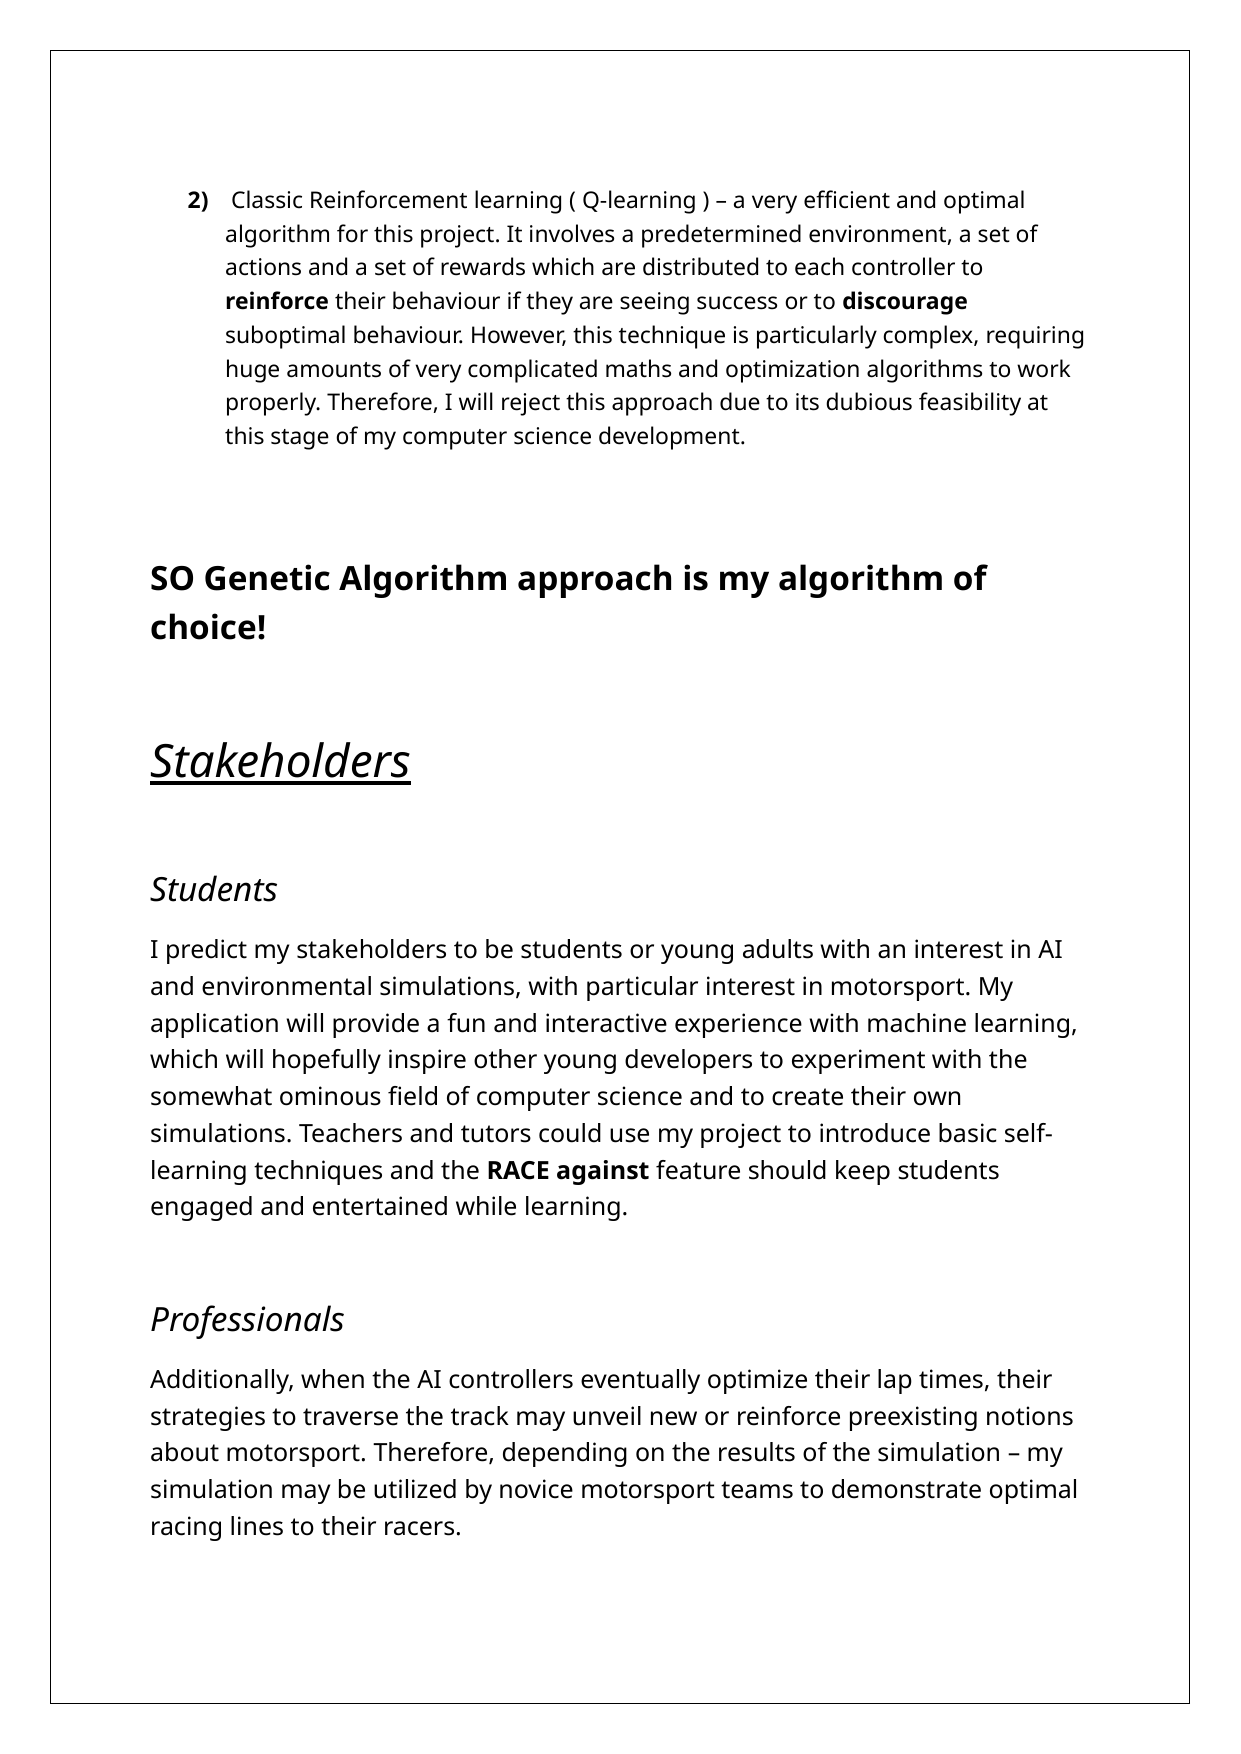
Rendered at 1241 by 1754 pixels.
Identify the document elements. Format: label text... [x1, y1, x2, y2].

text Students [150, 866, 1090, 911]
text SO Genetic Algorithm approach is my algorithm of choice! [150, 554, 1090, 649]
text I predict my stakeholders to be students or young adults with an interest in AI and environmental simulations, with particular interest in motorsport. My application will provide a fun and interactive experience with machine learning, which will hopefully inspire other young developers to experiment with the somewhat ominous field of computer science and to create their own simulations. Teachers and tutors could use my project to introduce basic self-learning techniques and the RACE against feature should keep students engaged and entertained while learning. [150, 932, 1090, 1223]
text Professionals [150, 1296, 1090, 1341]
text Stakeholders [150, 729, 1090, 791]
text Additionally, when the AI controllers eventually optimize their lap times, their strategies to traverse the track may unveil new or reinforce preexisting notions about motorsport. Therefore, depending on the results of the simulation – my simulation may be utilized by novice motorsport teams to demonstrate optimal racing lines to their racers. [150, 1362, 1090, 1543]
list Classic Reinforcement learning ( Q-learning ) – a very efficient and optimal algorithm for this project. It involves a predetermined environment, a set of actions and a set of rewards which are distributed to each controller to reinforce their behaviour if they are seeing success or to discourage suboptimal behaviour. However, this technique is particularly complex, requiring huge amounts of very complicated maths and optimization algorithms to work properly. Therefore, I will reject this approach due to its dubious feasibility at this stage of my computer science development. [187, 184, 1090, 451]
